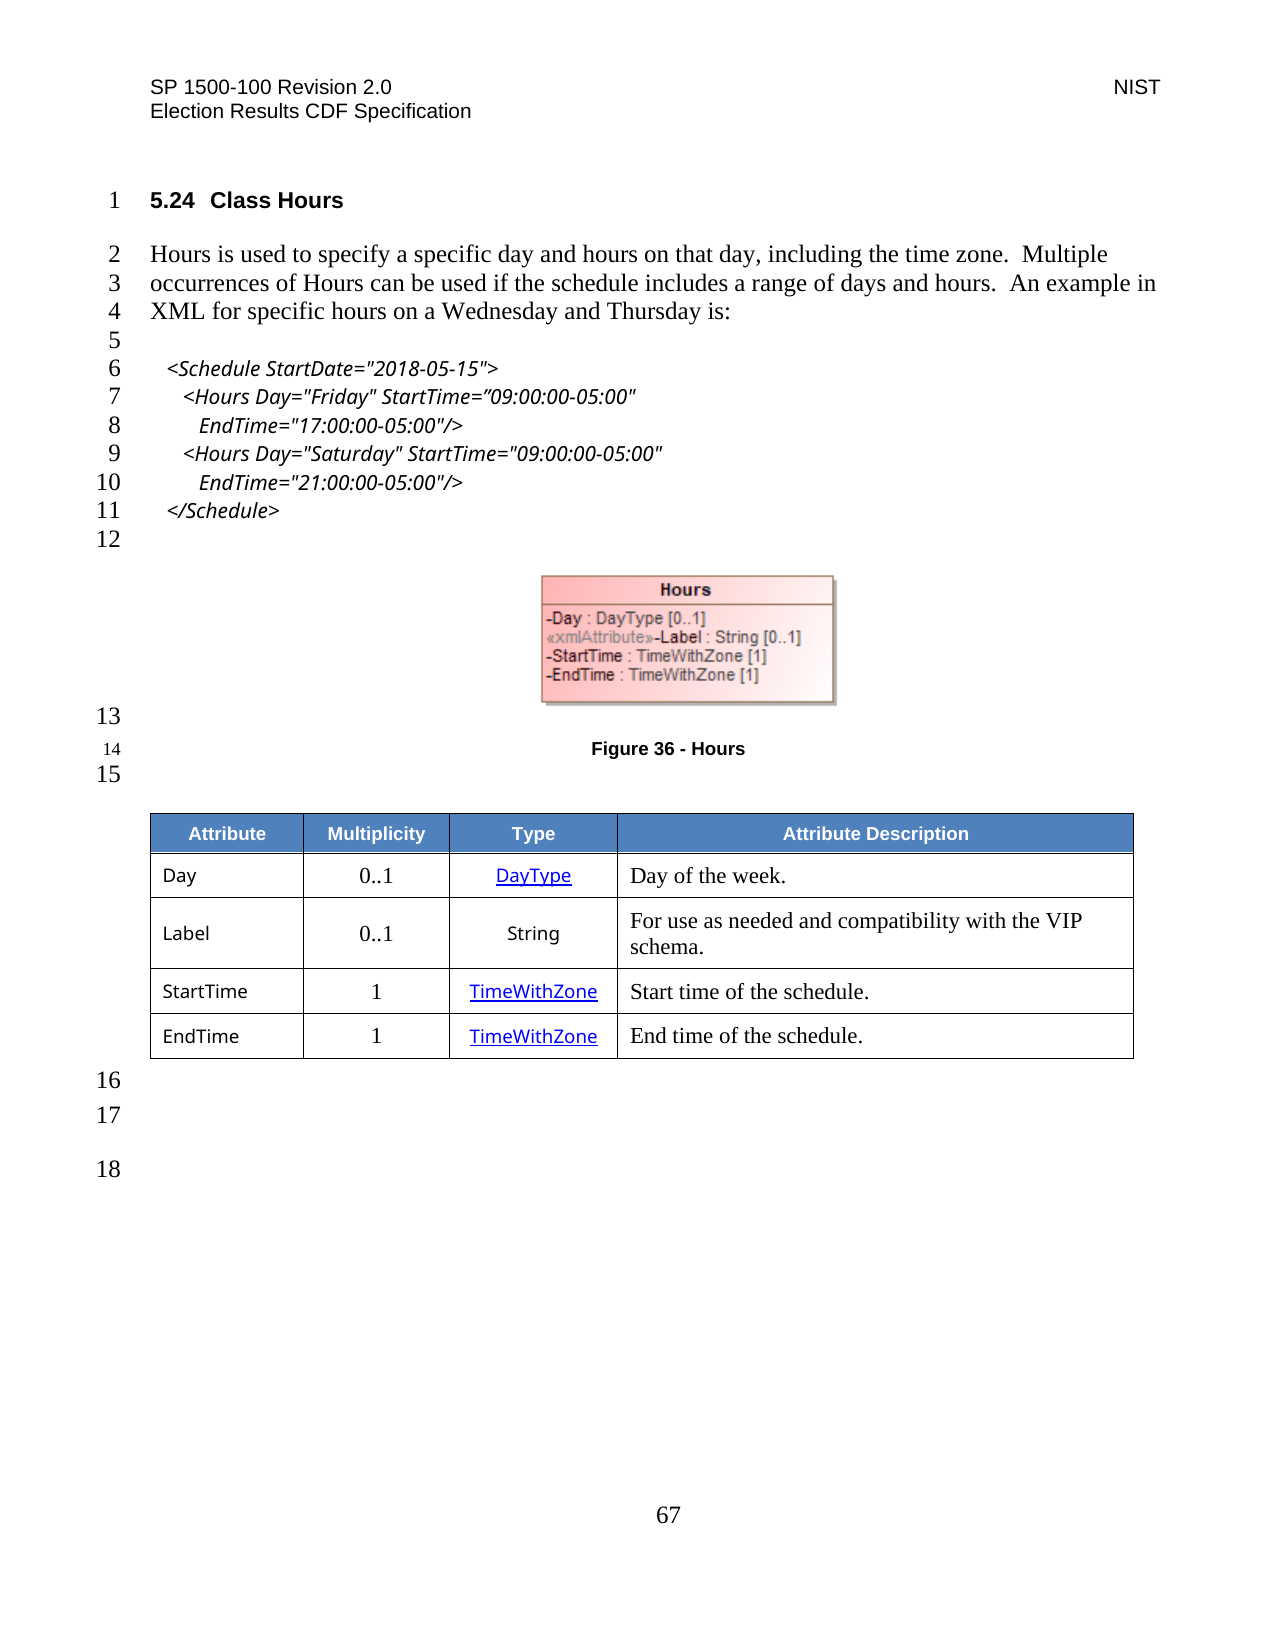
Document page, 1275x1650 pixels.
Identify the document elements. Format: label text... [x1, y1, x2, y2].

table_cell Day [151, 854, 303, 897]
table_cell 1 [304, 969, 449, 1013]
table_cell 0..1 [304, 854, 449, 897]
table_cell Start time of the schedule. [618, 969, 1133, 1013]
table_cell For use as needed and compatibility with the VIP schema. [618, 898, 1133, 968]
table_cell TimeWithZone [450, 969, 617, 1013]
table_cell TimeWithZone [450, 1014, 617, 1058]
text </Schedule> [150, 496, 1186, 524]
text <Schedule StartDate="2018-05-15"> [150, 354, 1186, 382]
table_cell Label [151, 898, 303, 968]
text EndTime="17:00:00-05:00"/> [150, 411, 1186, 439]
text <Hours Day="Friday" StartTime=”09:00:00-05:00" [150, 382, 1186, 411]
table_cell 1 [304, 1014, 449, 1058]
text <Hours Day="Saturday" StartTime="09:00:00-05:00" [150, 439, 1186, 468]
table_cell Day of the week. [618, 854, 1133, 897]
table_cell End time of the schedule. [618, 1014, 1133, 1058]
table_cell String [450, 898, 617, 968]
text EndTime="21:00:00-05:00"/> [150, 468, 1186, 496]
table_header Multiplicity [304, 814, 449, 852]
subtitle Class Hours [150, 187, 1186, 214]
text Figure 36 - Hours [150, 737, 1186, 759]
table_header Attribute [151, 814, 303, 852]
table_header Attribute Description [618, 814, 1133, 852]
table_header Type [450, 814, 617, 852]
table_cell EndTime [151, 1014, 303, 1058]
table_cell DayType [450, 854, 617, 897]
picture [518, 552, 856, 725]
text Hours is used to specify a specific day and hours on that day, including the time zone. Multiple occurrences of Hours can be used if the schedule includes a range of days and hours. An example in XML for specific hours on a Wednesday and Thursday is: [150, 239, 1186, 325]
table_cell 0..1 [304, 898, 449, 968]
table_cell StartTime [151, 969, 303, 1013]
